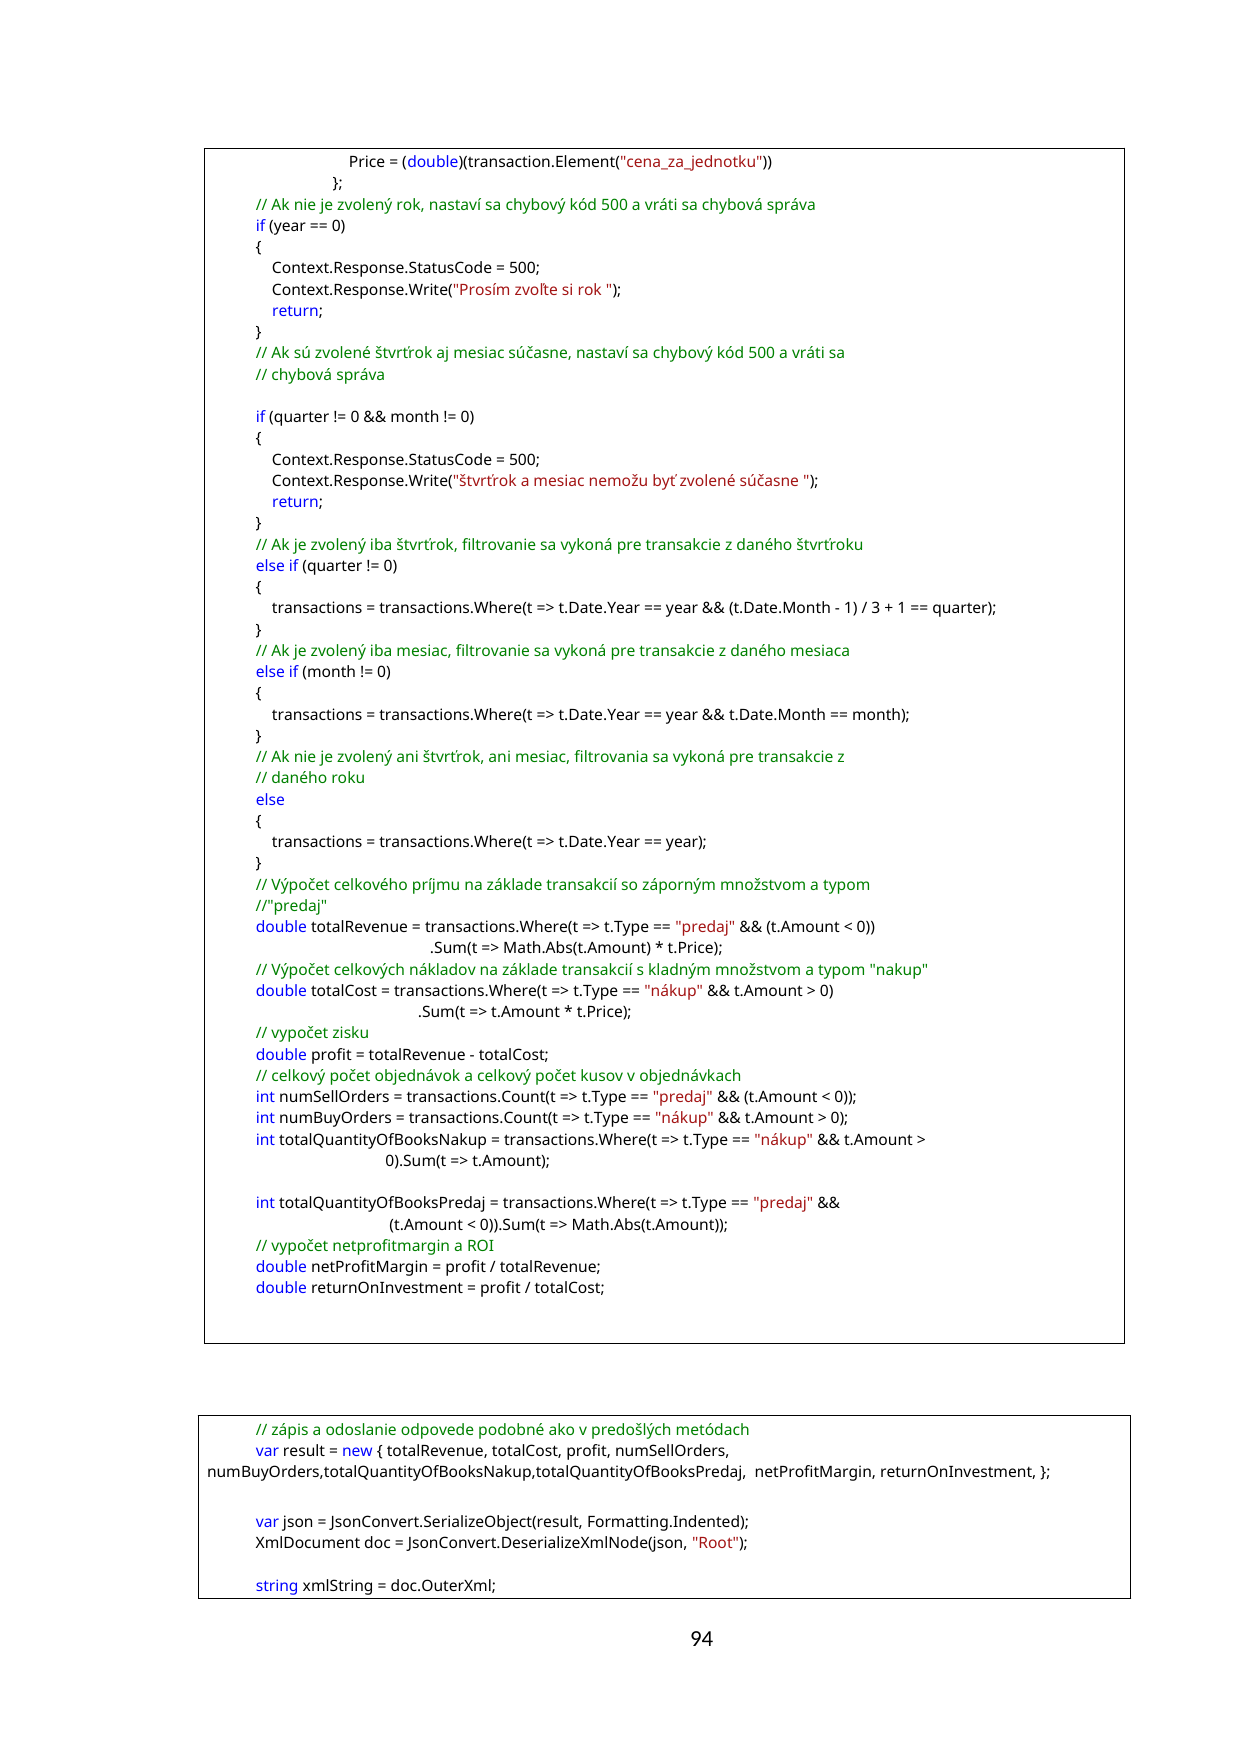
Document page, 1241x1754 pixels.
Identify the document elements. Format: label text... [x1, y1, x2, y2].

text // chybová správa [207, 363, 1122, 384]
text { [207, 236, 1122, 257]
text { [207, 576, 1122, 597]
text return; [207, 491, 1122, 512]
text // vypočet zisku [207, 1022, 1122, 1043]
text // celkový počet objednávok a celkový počet kusov v objednávkach [207, 1064, 1122, 1086]
text } [207, 852, 1122, 873]
text } [207, 618, 1122, 639]
text else [207, 788, 1122, 809]
text Context.Response.StatusCode = 500; [207, 257, 1122, 278]
text // Ak je zvolený iba mesiac, filtrovanie sa vykoná pre transakcie z daného mesiaca [207, 639, 1122, 661]
text XmlDocument doc = JsonConvert.DeserializeXmlNode(json, "Root"); [207, 1532, 1122, 1553]
text { [207, 809, 1122, 831]
text else if (month != 0) [207, 661, 1122, 682]
text .Sum(t => t.Amount * t.Price); [207, 1001, 1122, 1022]
text //"predaj" [207, 894, 1122, 916]
text .Sum(t => Math.Abs(t.Amount) * t.Price); [207, 937, 1122, 958]
text // Ak nie je zvolený ani štvrťrok, ani mesiac, filtrovania sa vykoná pre transakcie z [207, 746, 1122, 767]
text Context.Response.Write("Prosím zvoľte si rok "); [207, 278, 1122, 299]
text (t.Amount < 0)).Sum(t => Math.Abs(t.Amount)); [207, 1213, 1122, 1234]
text double netProfitMargin = profit / totalRevenue; [207, 1256, 1122, 1277]
text { [207, 427, 1122, 448]
text } [207, 321, 1122, 342]
text else if (quarter != 0) [207, 554, 1122, 576]
text transactions = transactions.Where(t => t.Date.Year == year && (t.Date.Month - 1) / 3 + 1 == quarter); [207, 597, 1122, 618]
text var json = JsonConvert.SerializeObject(result, Formatting.Indented); [207, 1511, 1122, 1532]
text transactions = transactions.Where(t => t.Date.Year == year && t.Date.Month == month); [207, 703, 1122, 724]
text } [207, 724, 1122, 746]
text // Výpočet celkových nákladov na základe transakcií s kladným množstvom a typom "nakup" [207, 958, 1122, 979]
text // daného roku [207, 767, 1122, 788]
text // Ak nie je zvolený rok, nastaví sa chybový kód 500 a vráti sa chybová správa [207, 193, 1122, 214]
text int totalQuantityOfBooksNakup = transactions.Where(t => t.Type == "nákup" && t.Amount > [207, 1128, 1122, 1149]
text return; [207, 299, 1122, 321]
text int numBuyOrders = transactions.Count(t => t.Type == "nákup" && t.Amount > 0); [207, 1107, 1122, 1128]
text double totalRevenue = transactions.Where(t => t.Type == "predaj" && (t.Amount < 0)) [207, 916, 1122, 937]
text 0).Sum(t => t.Amount); [207, 1149, 1122, 1171]
text // vypočet netprofitmargin a ROI [207, 1234, 1122, 1256]
text }; [207, 172, 1122, 193]
text // Ak sú zvolené štvrťrok aj mesiac súčasne, nastaví sa chybový kód 500 a vráti sa [207, 342, 1122, 363]
text var result = new { totalRevenue, totalCost, profit, numSellOrders, numBuyOrders,totalQuantityOfBooksNakup,totalQuantityOfBooksPredaj, netProfitMargin, returnOnInvestment, }; [207, 1439, 1122, 1482]
text // Výpočet celkového príjmu na základe transakcií so záporným množstvom a typom [207, 873, 1122, 894]
text int totalQuantityOfBooksPredaj = transactions.Where(t => t.Type == "predaj" && [207, 1192, 1122, 1213]
text double profit = totalRevenue - totalCost; [207, 1043, 1122, 1064]
text double returnOnInvestment = profit / totalCost; [207, 1277, 1122, 1298]
text string xmlString = doc.OuterXml; [199, 1571, 1130, 1598]
text Context.Response.Write("štvrťrok a mesiac nemožu byť zvolené súčasne "); [207, 469, 1122, 491]
text // zápis a odoslanie odpovede podobné ako v predošlých metódach [199, 1416, 1130, 1439]
text double totalCost = transactions.Where(t => t.Type == "nákup" && t.Amount > 0) [207, 979, 1122, 1001]
text { [207, 682, 1122, 703]
text // Ak je zvolený iba štvrťrok, filtrovanie sa vykoná pre transakcie z daného štvrťroku [207, 533, 1122, 554]
text Context.Response.StatusCode = 500; [207, 448, 1122, 469]
text if (year == 0) [207, 214, 1122, 236]
text if (quarter != 0 && month != 0) [207, 406, 1122, 427]
text } [207, 512, 1122, 533]
text int numSellOrders = transactions.Count(t => t.Type == "predaj" && (t.Amount < 0)); [207, 1086, 1122, 1107]
text transactions = transactions.Where(t => t.Date.Year == year); [207, 831, 1122, 852]
text Price = (double)(transaction.Element("cena_za_jednotku")) [205, 149, 1124, 172]
